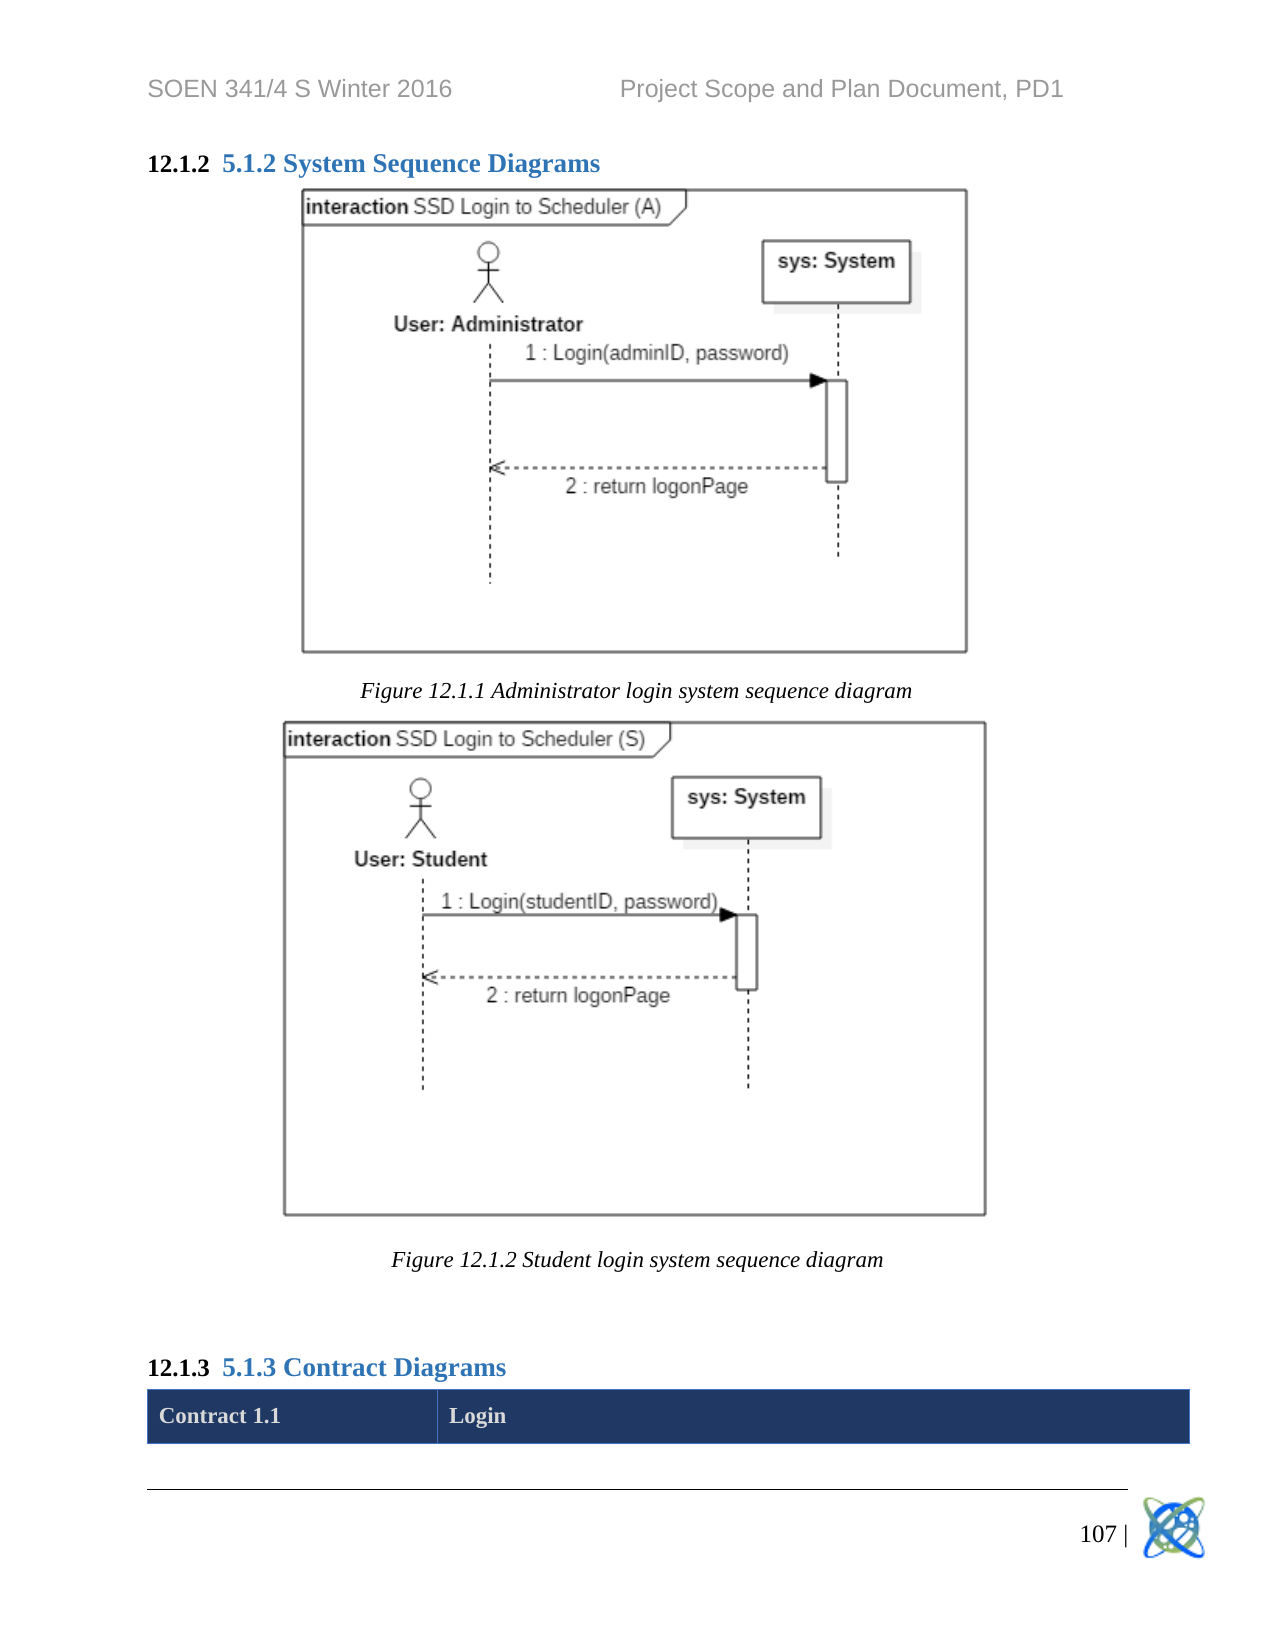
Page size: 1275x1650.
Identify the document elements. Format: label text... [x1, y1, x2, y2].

table_header Login [438, 1390, 1189, 1443]
text 5.1.3 Contract Diagrams [147, 1352, 1128, 1383]
picture [300, 184, 976, 665]
table_header Contract 1.1 [148, 1390, 437, 1443]
text Figure 12.1.2 Student login system sequence diagram [147, 1246, 1128, 1273]
picture [1123, 1490, 1224, 1566]
text 5.1.2 System Sequence Diagrams [147, 147, 1128, 178]
text Figure 12.1.1 Administrator login system sequence diagram [147, 677, 1128, 703]
picture [277, 715, 998, 1234]
